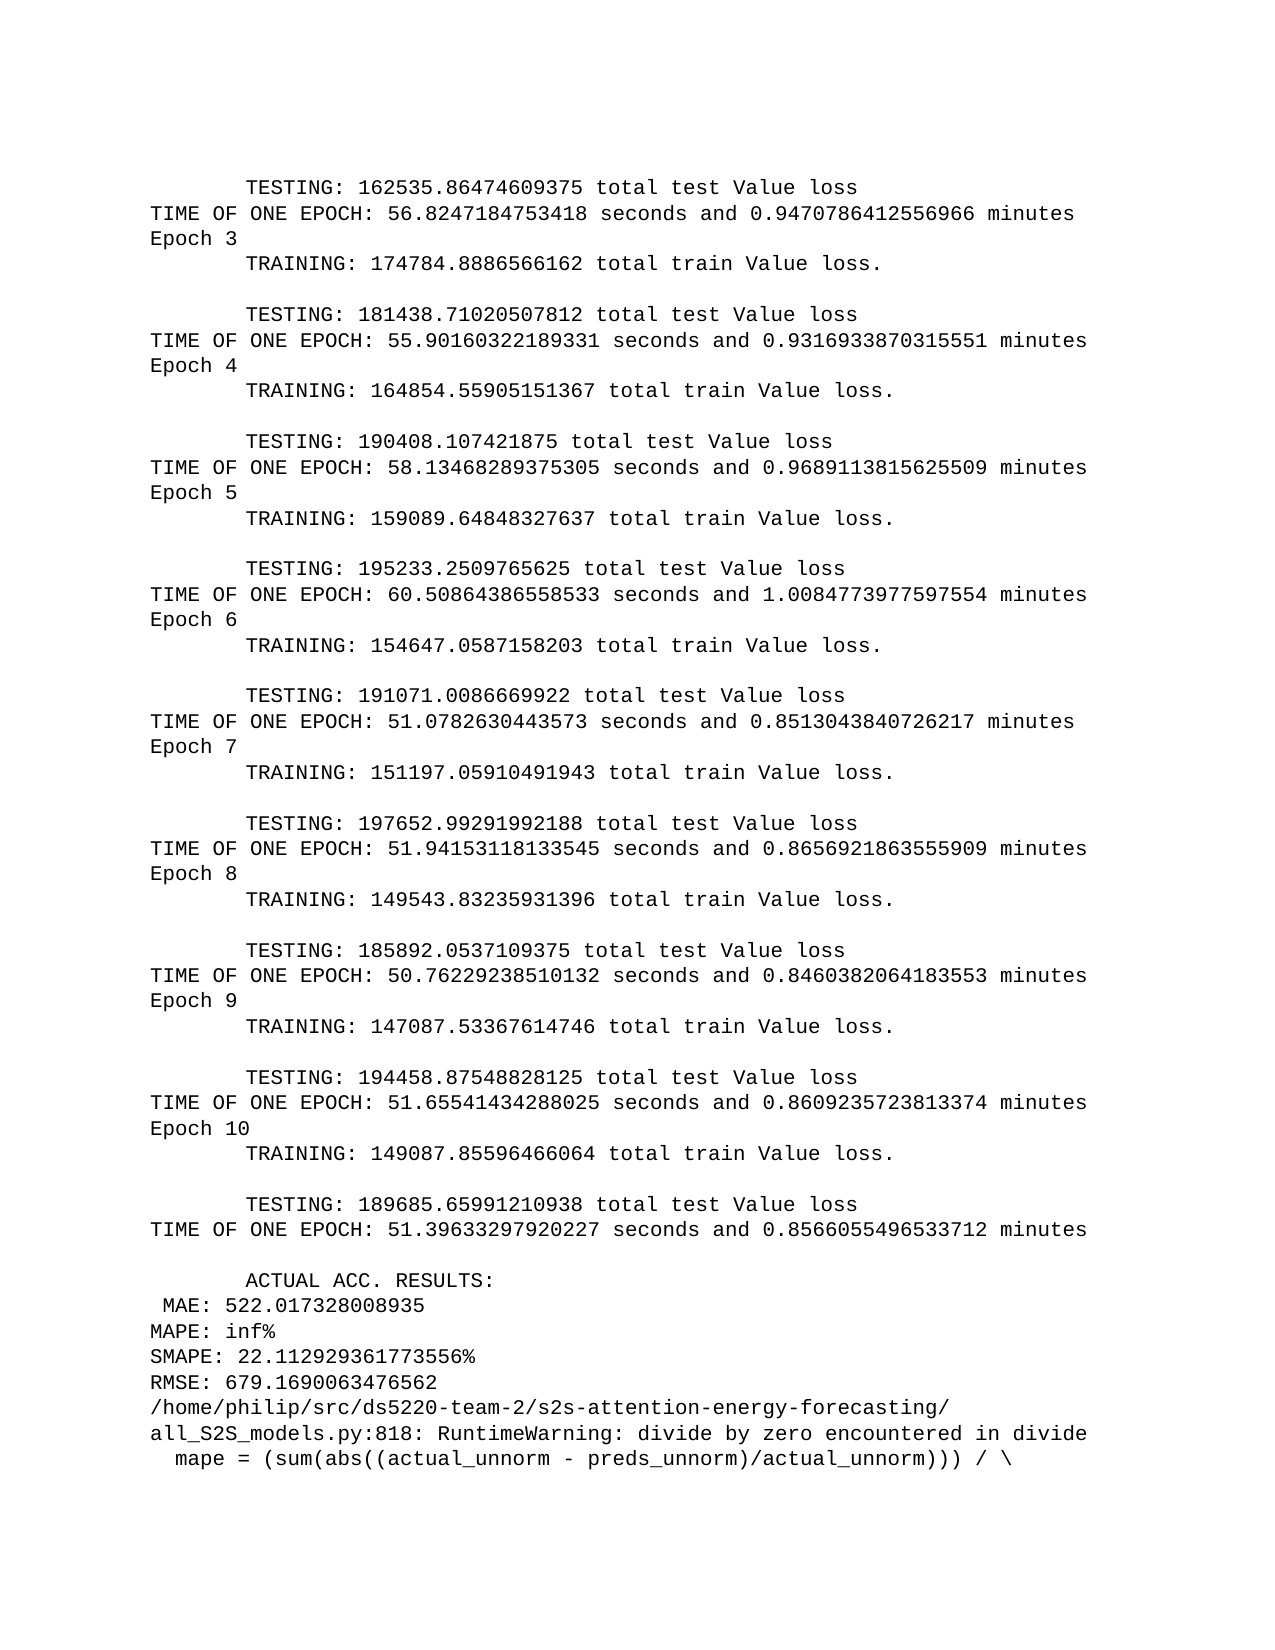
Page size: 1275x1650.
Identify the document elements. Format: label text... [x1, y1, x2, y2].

text TRAINING: 151197.05910491943 total train Value loss. [150, 760, 1125, 785]
text TIME OF ONE EPOCH: 60.50864386558533 seconds and 1.0084773977597554 minutes [150, 582, 1125, 607]
text TRAINING: 149543.83235931396 total train Value loss. [150, 887, 1125, 912]
text Epoch 8 [150, 862, 1125, 887]
text TIME OF ONE EPOCH: 50.76229238510132 seconds and 0.8460382064183553 minutes [150, 963, 1125, 989]
text TIME OF ONE EPOCH: 51.0782630443573 seconds and 0.8513043840726217 minutes [150, 709, 1125, 734]
text TESTING: 181438.71020507812 total test Value loss [150, 302, 1125, 328]
text Epoch 7 [150, 734, 1125, 760]
text Epoch 10 [150, 1116, 1125, 1141]
text TESTING: 197652.99291992188 total test Value loss [150, 811, 1125, 836]
text /home/philip/src/ds5220-team-2/s2s-attention-energy-forecasting/all_S2S_models.py:818: RuntimeWarning: divide by zero encountered in divide [150, 1395, 1125, 1446]
text TRAINING: 147087.53367614746 total train Value loss. [150, 1014, 1125, 1039]
text SMAPE: 22.112929361773556% [150, 1344, 1125, 1370]
text RMSE: 679.1690063476562 [150, 1370, 1125, 1395]
text TESTING: 191071.0086669922 total test Value loss [150, 684, 1125, 709]
text Epoch 4 [150, 353, 1125, 379]
text mape = (sum(abs((actual_unnorm - preds_unnorm)/actual_unnorm))) / \ [150, 1446, 1125, 1472]
text TESTING: 195233.2509765625 total test Value loss [150, 557, 1125, 582]
text TESTING: 194458.87548828125 total test Value loss [150, 1065, 1125, 1090]
text TIME OF ONE EPOCH: 56.8247184753418 seconds and 0.9470786412556966 minutes [150, 201, 1125, 226]
text Epoch 6 [150, 607, 1125, 633]
text ACTUAL ACC. RESULTS: [150, 1268, 1125, 1294]
text TIME OF ONE EPOCH: 51.94153118133545 seconds and 0.8656921863555909 minutes [150, 836, 1125, 862]
text TESTING: 190408.107421875 total test Value loss [150, 429, 1125, 455]
text Epoch 9 [150, 989, 1125, 1014]
text MAE: 522.017328008935 [150, 1294, 1125, 1319]
text TIME OF ONE EPOCH: 51.65541434288025 seconds and 0.8609235723813374 minutes [150, 1090, 1125, 1116]
text TIME OF ONE EPOCH: 58.13468289375305 seconds and 0.9689113815625509 minutes [150, 455, 1125, 480]
text TESTING: 189685.65991210938 total test Value loss [150, 1192, 1125, 1217]
text TESTING: 162535.86474609375 total test Value loss [150, 175, 1125, 201]
text Epoch 5 [150, 480, 1125, 506]
text Epoch 3 [150, 226, 1125, 252]
text TRAINING: 154647.0587158203 total train Value loss. [150, 633, 1125, 658]
text MAPE: inf% [150, 1319, 1125, 1344]
text TESTING: 185892.0537109375 total test Value loss [150, 938, 1125, 963]
text TIME OF ONE EPOCH: 55.90160322189331 seconds and 0.9316933870315551 minutes [150, 328, 1125, 353]
text TIME OF ONE EPOCH: 51.39633297920227 seconds and 0.8566055496533712 minutes [150, 1217, 1125, 1243]
text TRAINING: 164854.55905151367 total train Value loss. [150, 379, 1125, 404]
text TRAINING: 174784.8886566162 total train Value loss. [150, 252, 1125, 277]
text TRAINING: 159089.64848327637 total train Value loss. [150, 506, 1125, 531]
text TRAINING: 149087.85596466064 total train Value loss. [150, 1141, 1125, 1167]
